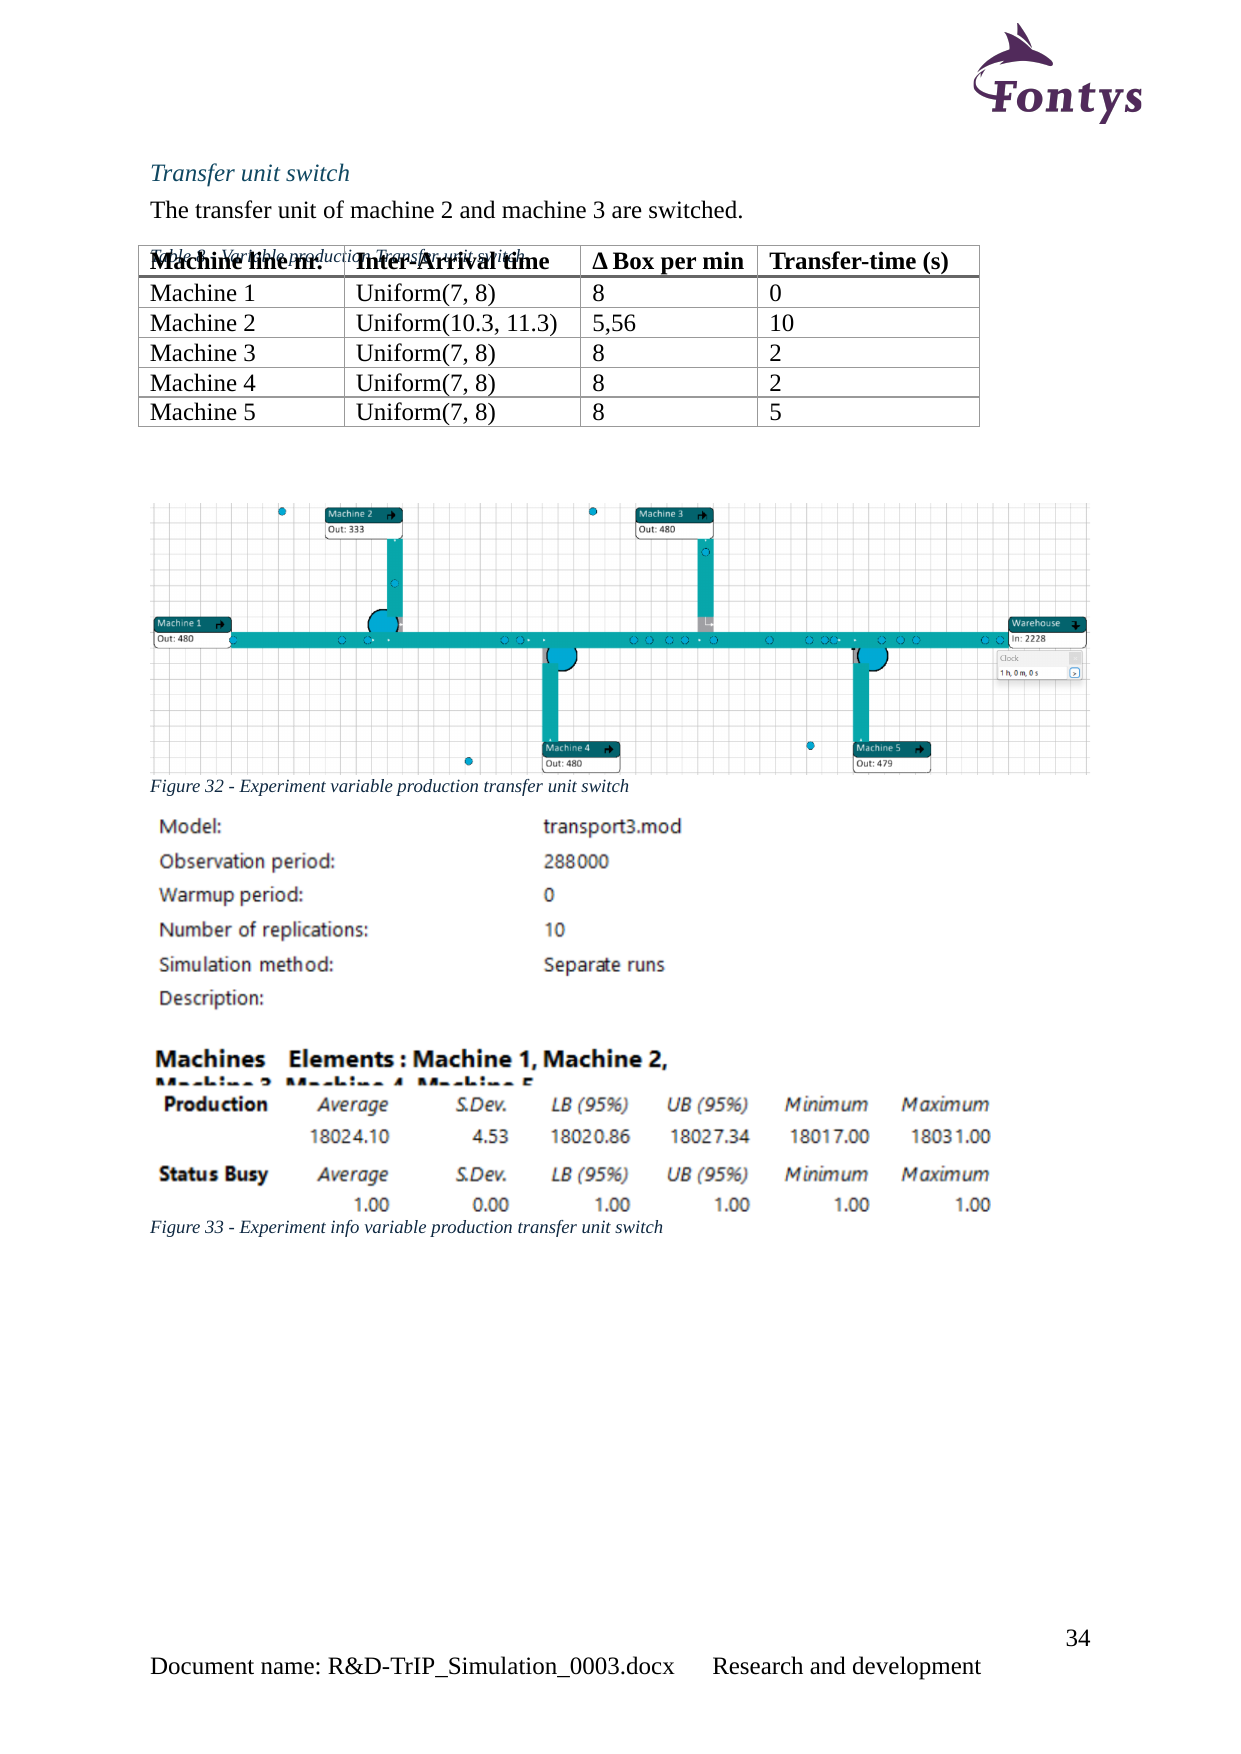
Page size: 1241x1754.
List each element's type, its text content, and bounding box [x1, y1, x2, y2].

subtitle Transfer unit switch [150, 158, 1090, 187]
text Figure 32 - Experiment variable production transfer unit switch [150, 775, 1090, 796]
table_cell 8 [581, 278, 757, 307]
text Figure 33 - Experiment info variable production transfer unit switch [150, 1216, 1090, 1237]
table_cell Machine 2 [139, 308, 344, 337]
table_header Δ Box per min [581, 246, 757, 275]
table_cell 8 [581, 368, 757, 396]
table_cell Machine 4 [139, 368, 344, 396]
table_cell Uniform(10.3, 11.3) [345, 308, 580, 337]
table_cell 10 [758, 308, 979, 337]
table_cell 2 [758, 368, 979, 396]
table_cell Uniform(7, 8) [345, 338, 580, 367]
table_cell 2 [758, 338, 979, 367]
table_cell Machine 5 [139, 398, 344, 426]
table_cell 0 [758, 278, 979, 307]
table_cell Uniform(7, 8) [345, 368, 580, 396]
table_cell 5,56 [581, 308, 757, 337]
table_cell Uniform(7, 8) [345, 278, 580, 307]
table_header Machine line nr. [139, 246, 344, 275]
table_header Inter-Arrival time [345, 246, 580, 275]
table_cell 5 [758, 398, 979, 426]
table_cell Machine 1 [139, 278, 344, 307]
picture [150, 503, 1091, 775]
picture [150, 816, 996, 1216]
text The transfer unit of machine 2 and machine 3 are switched. [150, 196, 1090, 224]
table_cell 8 [581, 398, 757, 426]
table_cell 8 [581, 338, 757, 367]
table_header Transfer-time (s) [758, 246, 979, 275]
picture [973, 23, 1142, 124]
table_cell Uniform(7, 8) [345, 398, 580, 426]
table_cell Machine 3 [139, 338, 344, 367]
